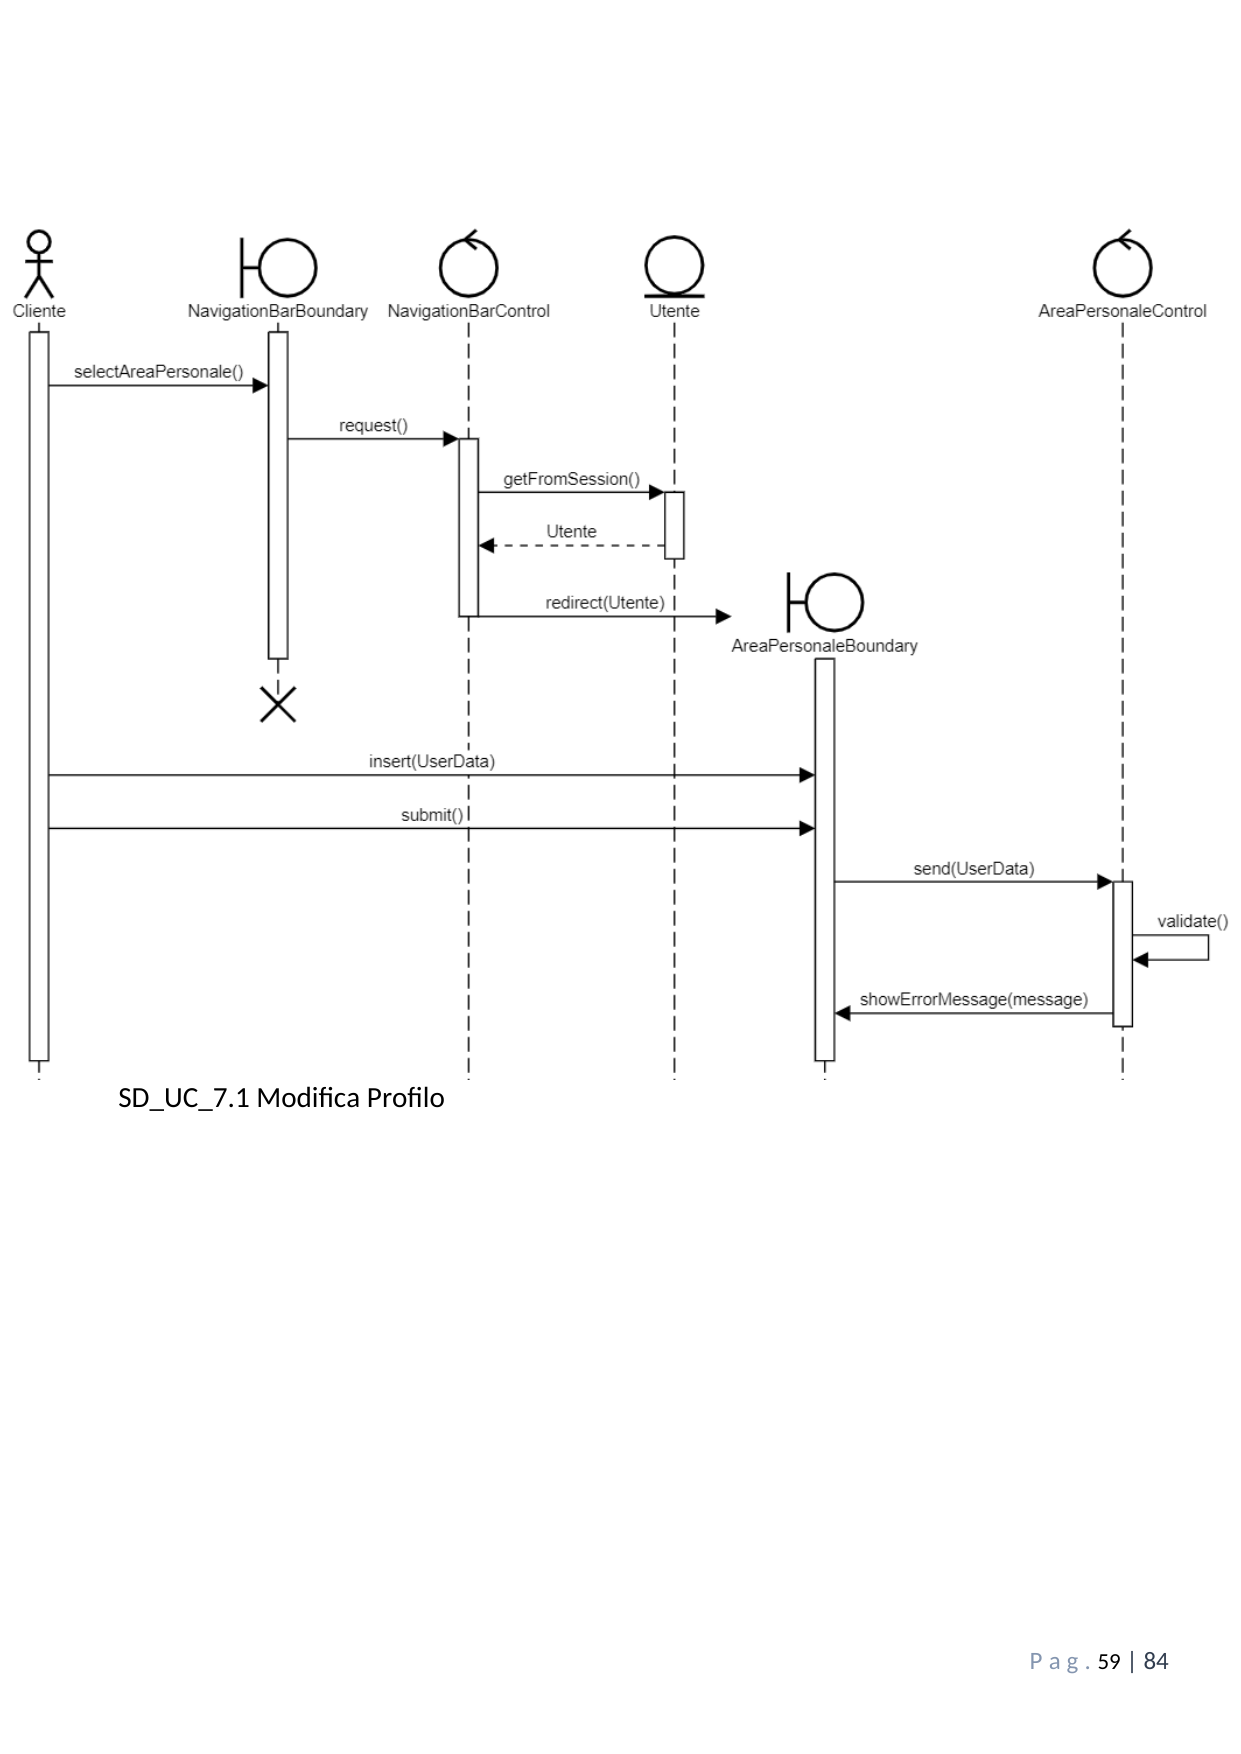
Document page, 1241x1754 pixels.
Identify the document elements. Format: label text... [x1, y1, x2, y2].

text SD_UC_7.1 Modifica Profilo [118, 1080, 1122, 1115]
picture [3, 219, 1237, 1080]
